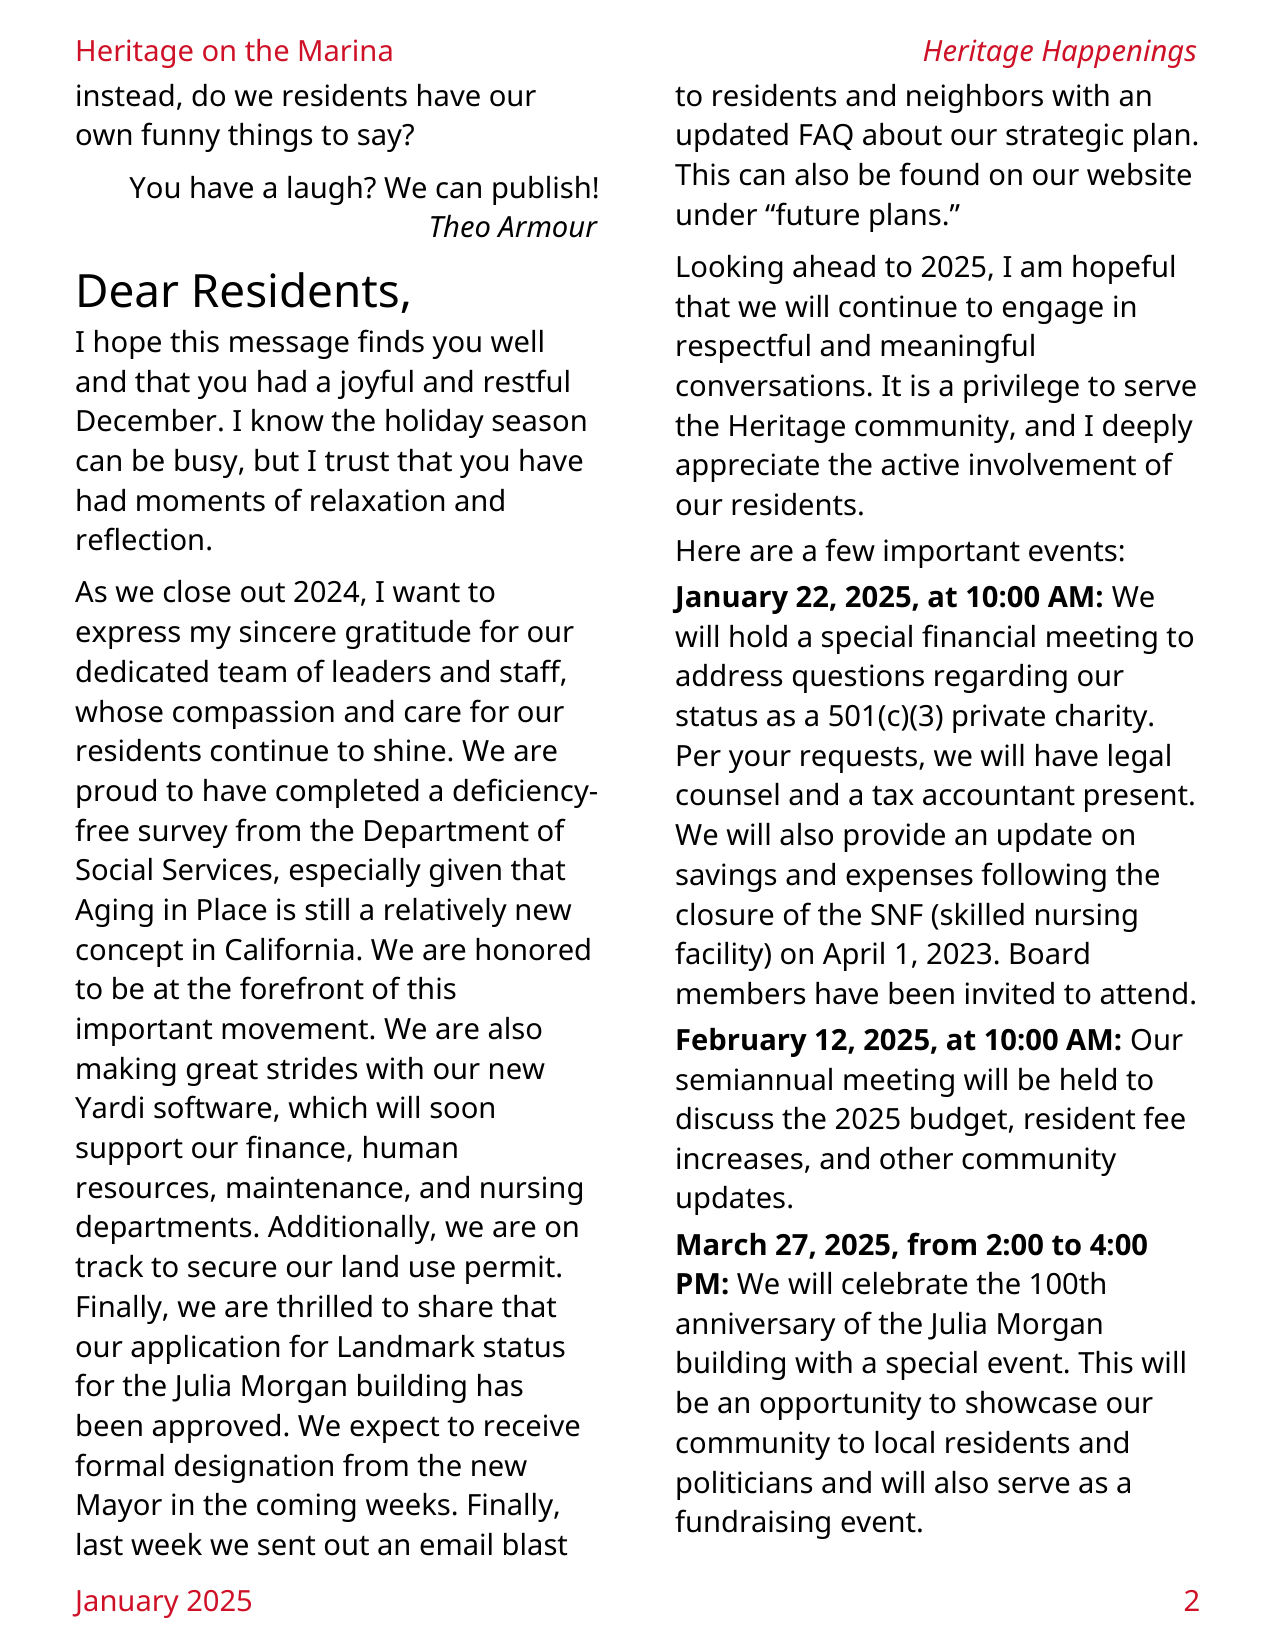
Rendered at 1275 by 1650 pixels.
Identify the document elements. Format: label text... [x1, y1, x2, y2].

text I hope this message finds you well and that you had a joyful and restful December. I know the holiday season can be busy, but I trust that you have had moments of relaxation and reflection. [75, 321, 600, 559]
subtitle Dear Residents, [75, 259, 600, 321]
text Looking ahead to 2025, I am hopeful that we will continue to engage in respectful and meaningful conversations. It is a privilege to serve the Heritage community, and I deeply appreciate the active involvement of our residents. [675, 246, 1200, 524]
text January 22, 2025, at 10:00 AM: We will hold a special financial meeting to address questions regarding our status as a 501(c)(3) private charity. Per your requests, we will have legal counsel and a tax accountant present. We will also provide an update on savings and expenses following the closure of the SNF (skilled nursing facility) on April 1, 2023. Board members have been invited to attend. [675, 576, 1200, 1013]
text March 27, 2025, from 2:00 to 4:00 PM: We will celebrate the 100th anniversary of the Julia Morgan building with a special event. This will be an opportunity to showcase our community to local residents and politicians and will also serve as a fundraising event. [675, 1224, 1200, 1541]
text Here are a few important events: [675, 530, 1200, 570]
text As we close out 2024, I want to express my sincere gratitude for our dedicated team of leaders and staff, whose compassion and care for our residents continue to shine. We are proud to have completed a deficiency-free survey from the Department of Social Services, especially given that Aging in Place is still a relatively new concept in California. We are honored to be at the forefront of this important movement. We are also making great strides with our new Yardi software, which will soon support our finance, human resources, maintenance, and nursing departments. Additionally, we are on track to secure our land use permit. Finally, we are thrilled to share that our application for Landmark status for the Julia Morgan building has been approved. We expect to receive formal designation from the new Mayor in the coming weeks. Finally, last week we sent out an email blast to residents and neighbors with an updated FAQ about our strategic plan. This can also be found on our website under “future plans.” [75, 572, 600, 1564]
text You have a laugh? We can publish! Theo Armour [75, 167, 600, 246]
text As we close out 2024, I want to express my sincere gratitude for our dedicated team of leaders and staff, whose compassion and care for our residents continue to shine. We are proud to have completed a deficiency-free survey from the Department of Social Services, especially given that Aging in Place is still a relatively new concept in California. We are honored to be at the forefront of this important movement. We are also making great strides with our new Yardi software, which will soon support our finance, human resources, maintenance, and nursing departments. Additionally, we are on track to secure our land use permit. Finally, we are thrilled to share that our application for Landmark status for the Julia Morgan building has been approved. We expect to receive formal designation from the new Mayor in the coming weeks. Finally, last week we sent out an email blast to residents and neighbors with an updated FAQ about our strategic plan. This can also be found on our website under “future plans.” [675, 75, 1200, 234]
text February 12, 2025, at 10:00 AM: Our semiannual meeting will be held to discuss the 2025 budget, resident fee increases, and other community updates. [675, 1019, 1200, 1217]
